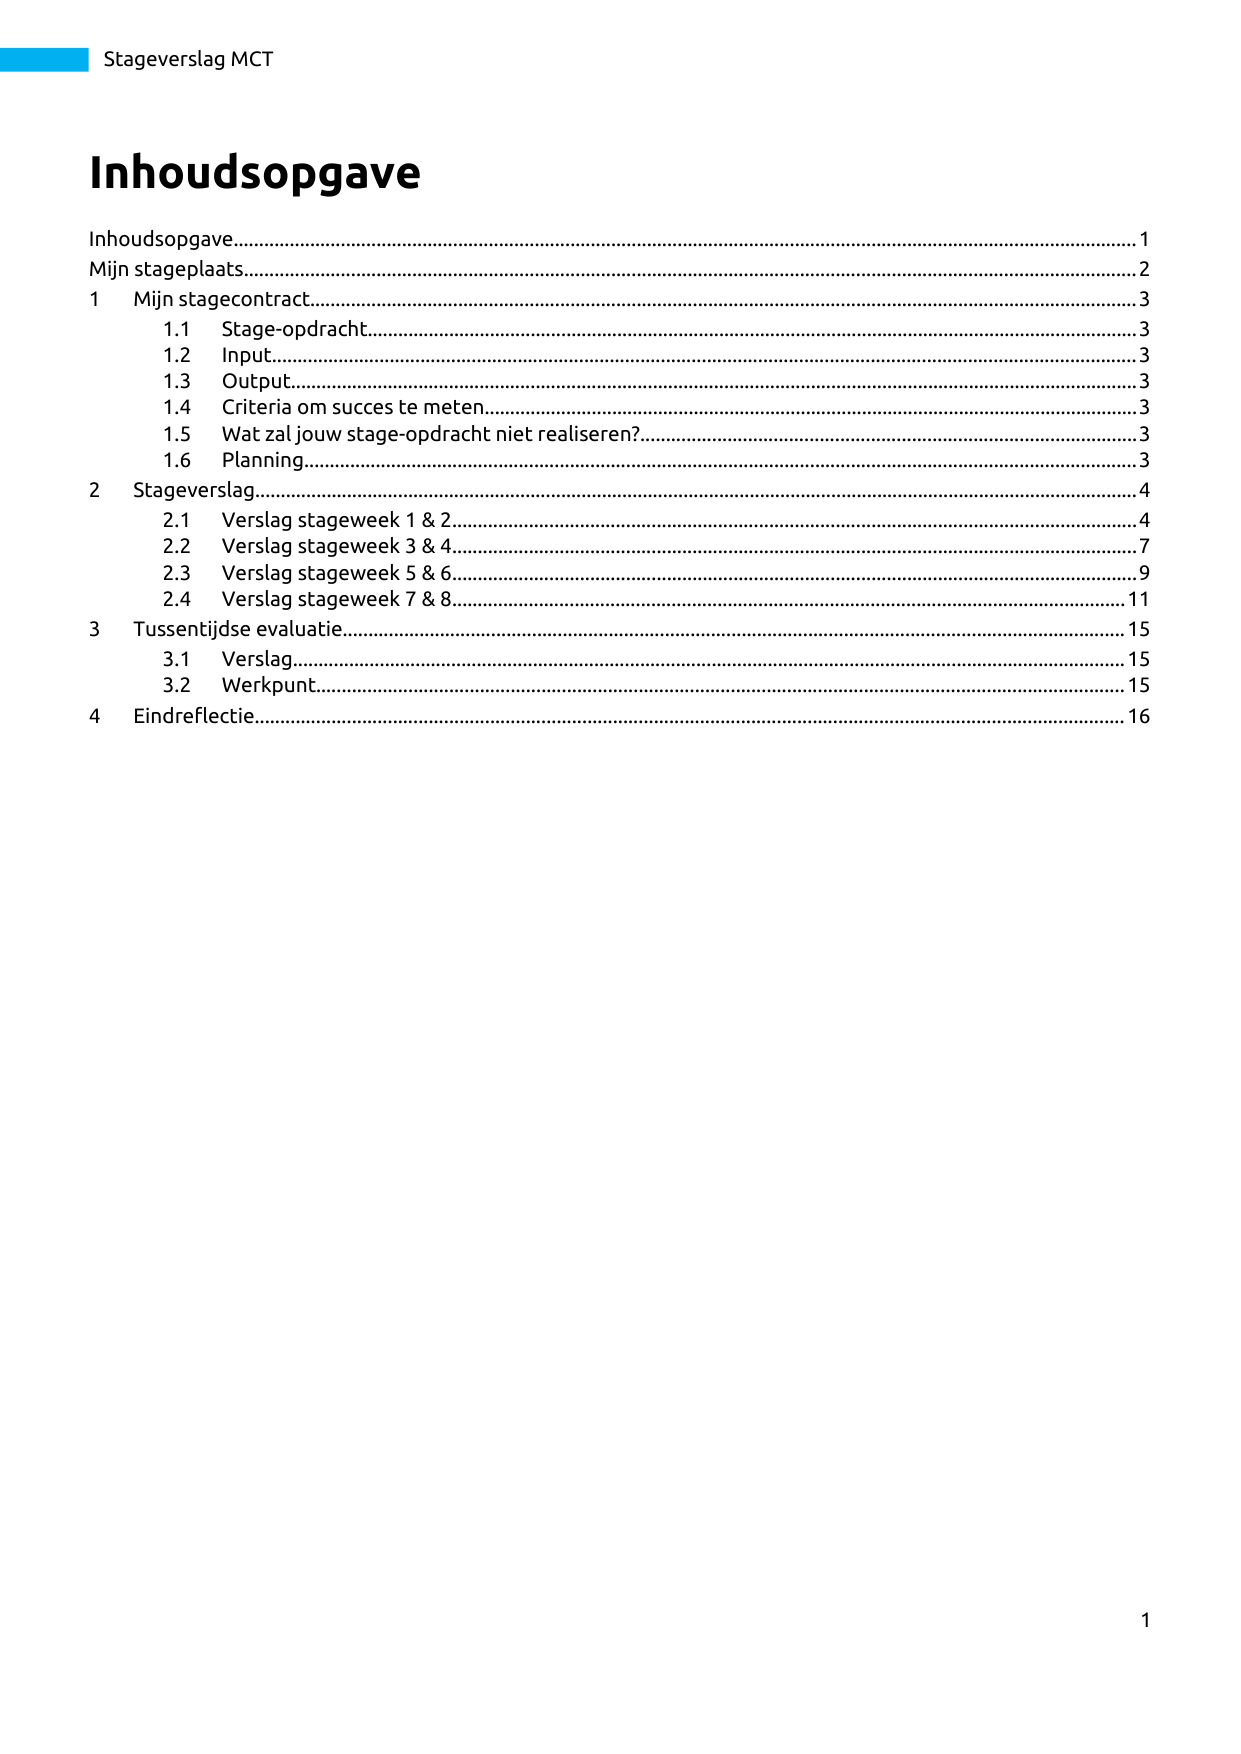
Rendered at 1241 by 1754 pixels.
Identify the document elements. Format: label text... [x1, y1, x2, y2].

text 2.1 Verslag stageweek 1 & 2 4 [162, 508, 1152, 532]
text 1.6 Planning 3 [162, 447, 1152, 471]
text 1.5 Wat zal jouw stage-opdracht niet realiseren? 3 [162, 421, 1152, 445]
text 3.2 Werkpunt 15 [162, 673, 1152, 697]
text 1.1 Stage-opdracht 3 [162, 316, 1152, 340]
text 2.3 Verslag stageweek 5 & 6 9 [162, 560, 1152, 584]
text 3 Tussentijdse evaluatie 15 [89, 616, 1152, 640]
text 1 Mijn stagecontract 3 [89, 286, 1152, 310]
text Inhoudsopgave 1 [89, 226, 1152, 250]
text 2.4 Verslag stageweek 7 & 8 11 [162, 586, 1152, 610]
text 2.2 Verslag stageweek 3 & 4 7 [162, 534, 1152, 558]
subtitle Inhoudsopgave [89, 144, 1152, 197]
text Mijn stageplaats 2 [89, 256, 1152, 280]
text 2 Stageverslag 4 [89, 477, 1152, 501]
text 1.2 Input 3 [162, 342, 1152, 366]
text 1.4 Criteria om succes te meten 3 [162, 395, 1152, 419]
text 3.1 Verslag 15 [162, 647, 1152, 671]
text 1.3 Output 3 [162, 369, 1152, 393]
text 4 Eindreflectie 16 [89, 703, 1152, 727]
